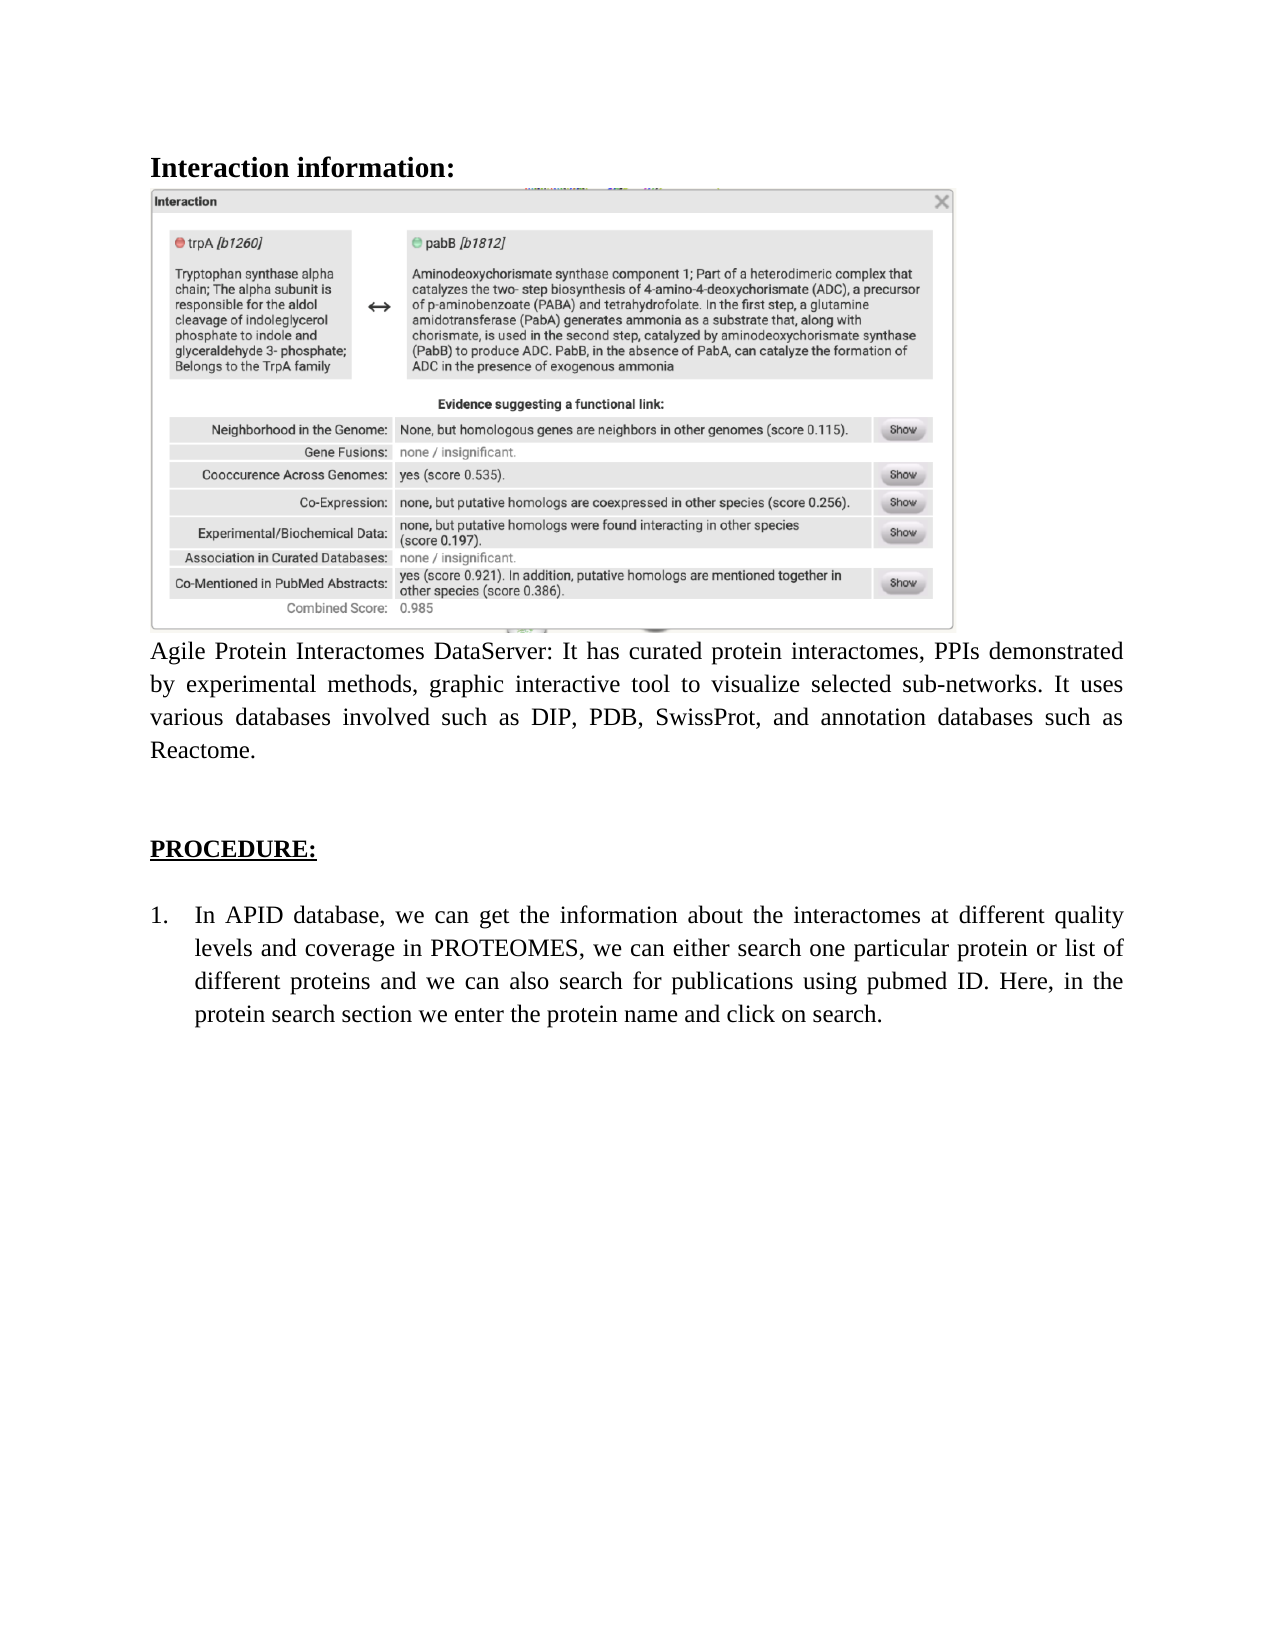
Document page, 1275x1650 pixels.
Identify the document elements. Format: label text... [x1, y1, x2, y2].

text Agile Protein Interactomes DataServer: It has curated protein interactomes, PPIs demonstrated by experimental methods, graphic interactive tool to visualize selected sub-networks. It uses various databases involved such as DIP, PDB, SwissProt, and annotation databases such as Reactome. [150, 636, 1125, 764]
list In APID database, we can get the information about the interactomes at different quality levels and coverage in PROTEOMES, we can either search one particular protein or list of different proteins and we can also search for publications using pubmed ID. Here, in the protein search section we enter the protein name and click on search. [150, 900, 1125, 1028]
picture [150, 188, 957, 633]
text Interaction information: [150, 150, 1125, 183]
text PROCEDURE: [150, 834, 1125, 863]
